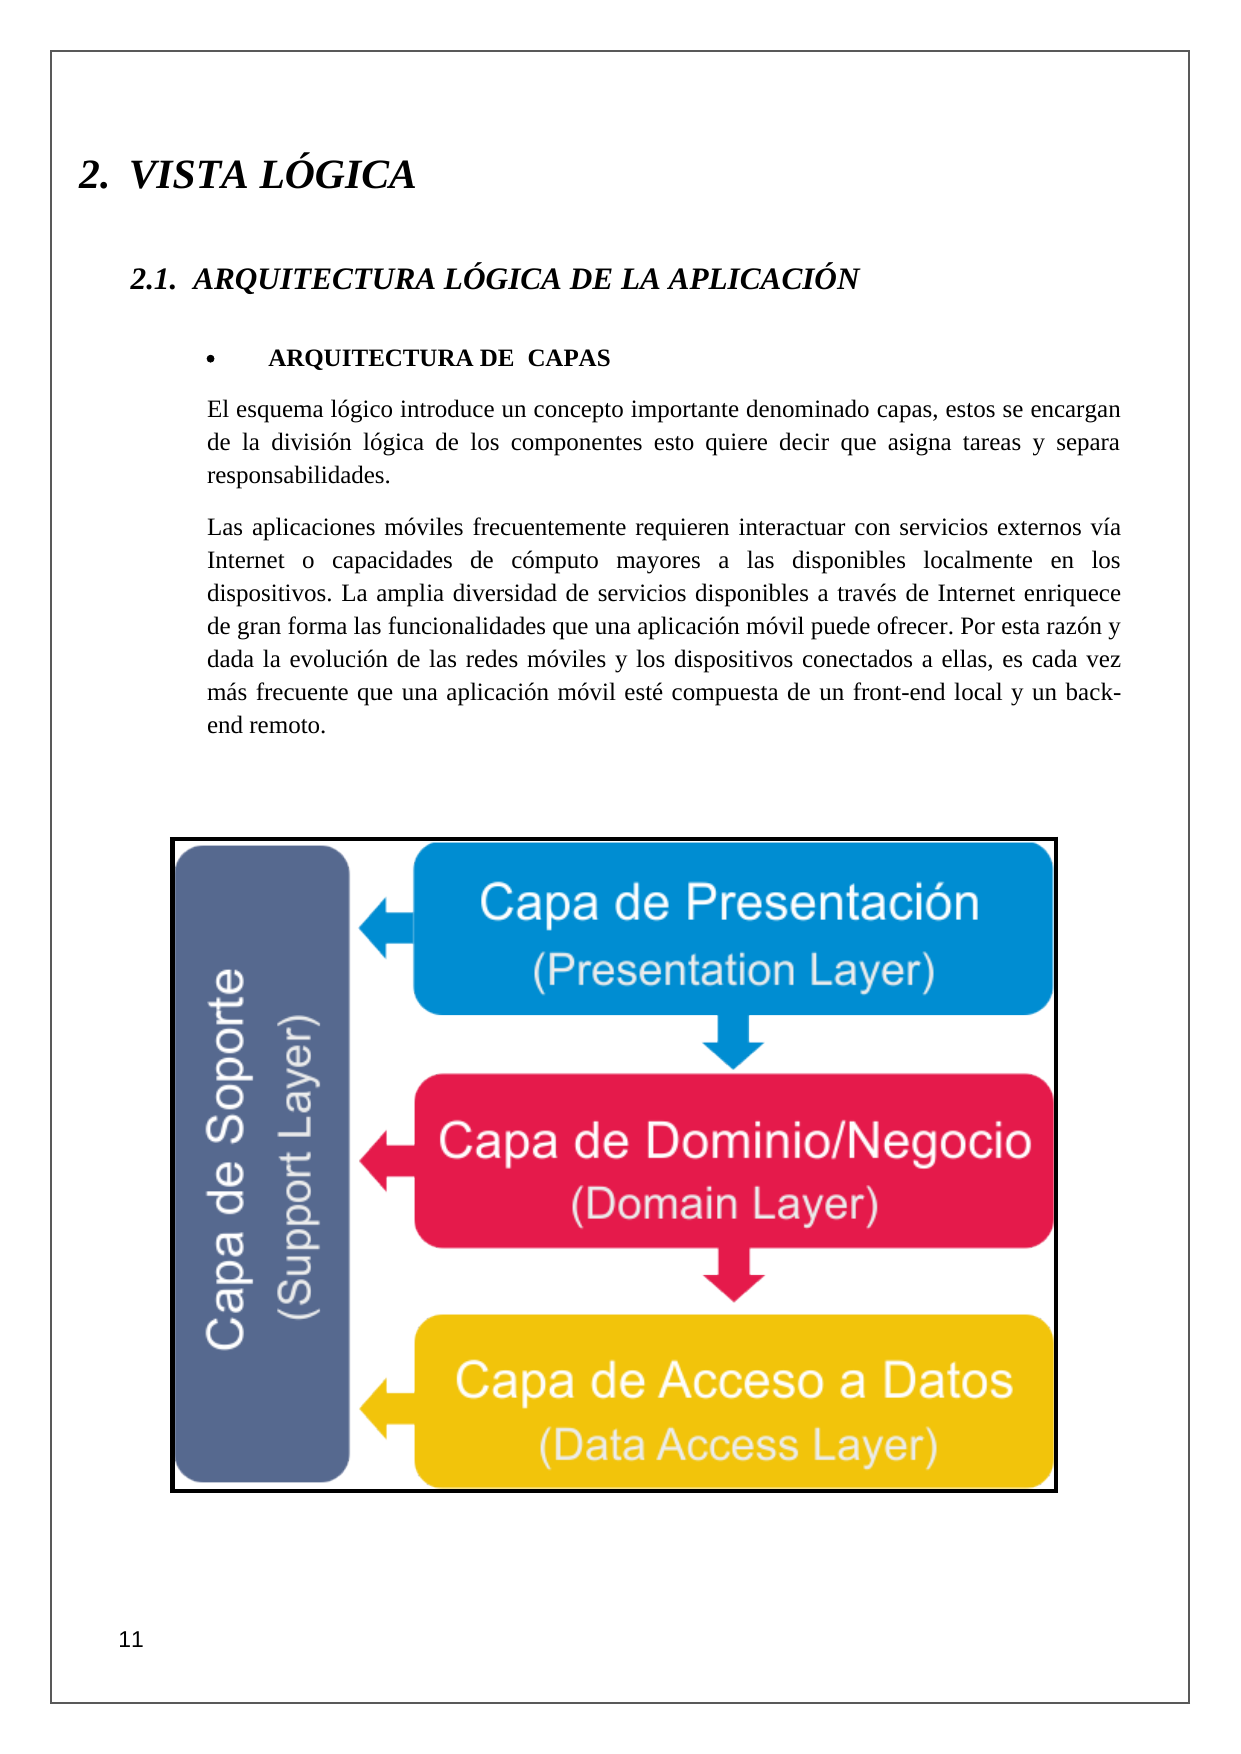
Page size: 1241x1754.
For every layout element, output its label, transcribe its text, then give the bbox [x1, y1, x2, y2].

subtitle ARQUITECTURA LÓGICA DE LA APLICACIÓN [177, 260, 1136, 337]
text Las aplicaciones móviles frecuentemente requieren interactuar con servicios externos vía Internet o capacidades de cómputo mayores a las disponibles localmente en los dispositivos. La amplia diversidad de servicios disponibles a través de Internet enriquece de gran forma las funcionalidades que una aplicación móvil puede ofrecer. Por esta razón y dada la evolución de las redes móviles y los dispositivos conectados a ellas, es cada vez más frecuente que una aplicación móvil esté compuesta de un front-end local y un back-end remoto. [207, 512, 1122, 739]
picture [175, 841, 1054, 1489]
subtitle VISTA LÓGICA [110, 150, 1153, 253]
text El esquema lógico introduce un concepto importante denominado capas, estos se encargan de la división lógica de los componentes esto quiere decir que asigna tareas y separa responsabilidades. [207, 394, 1122, 489]
list ARQUITECTURA DE CAPAS [207, 343, 1122, 371]
